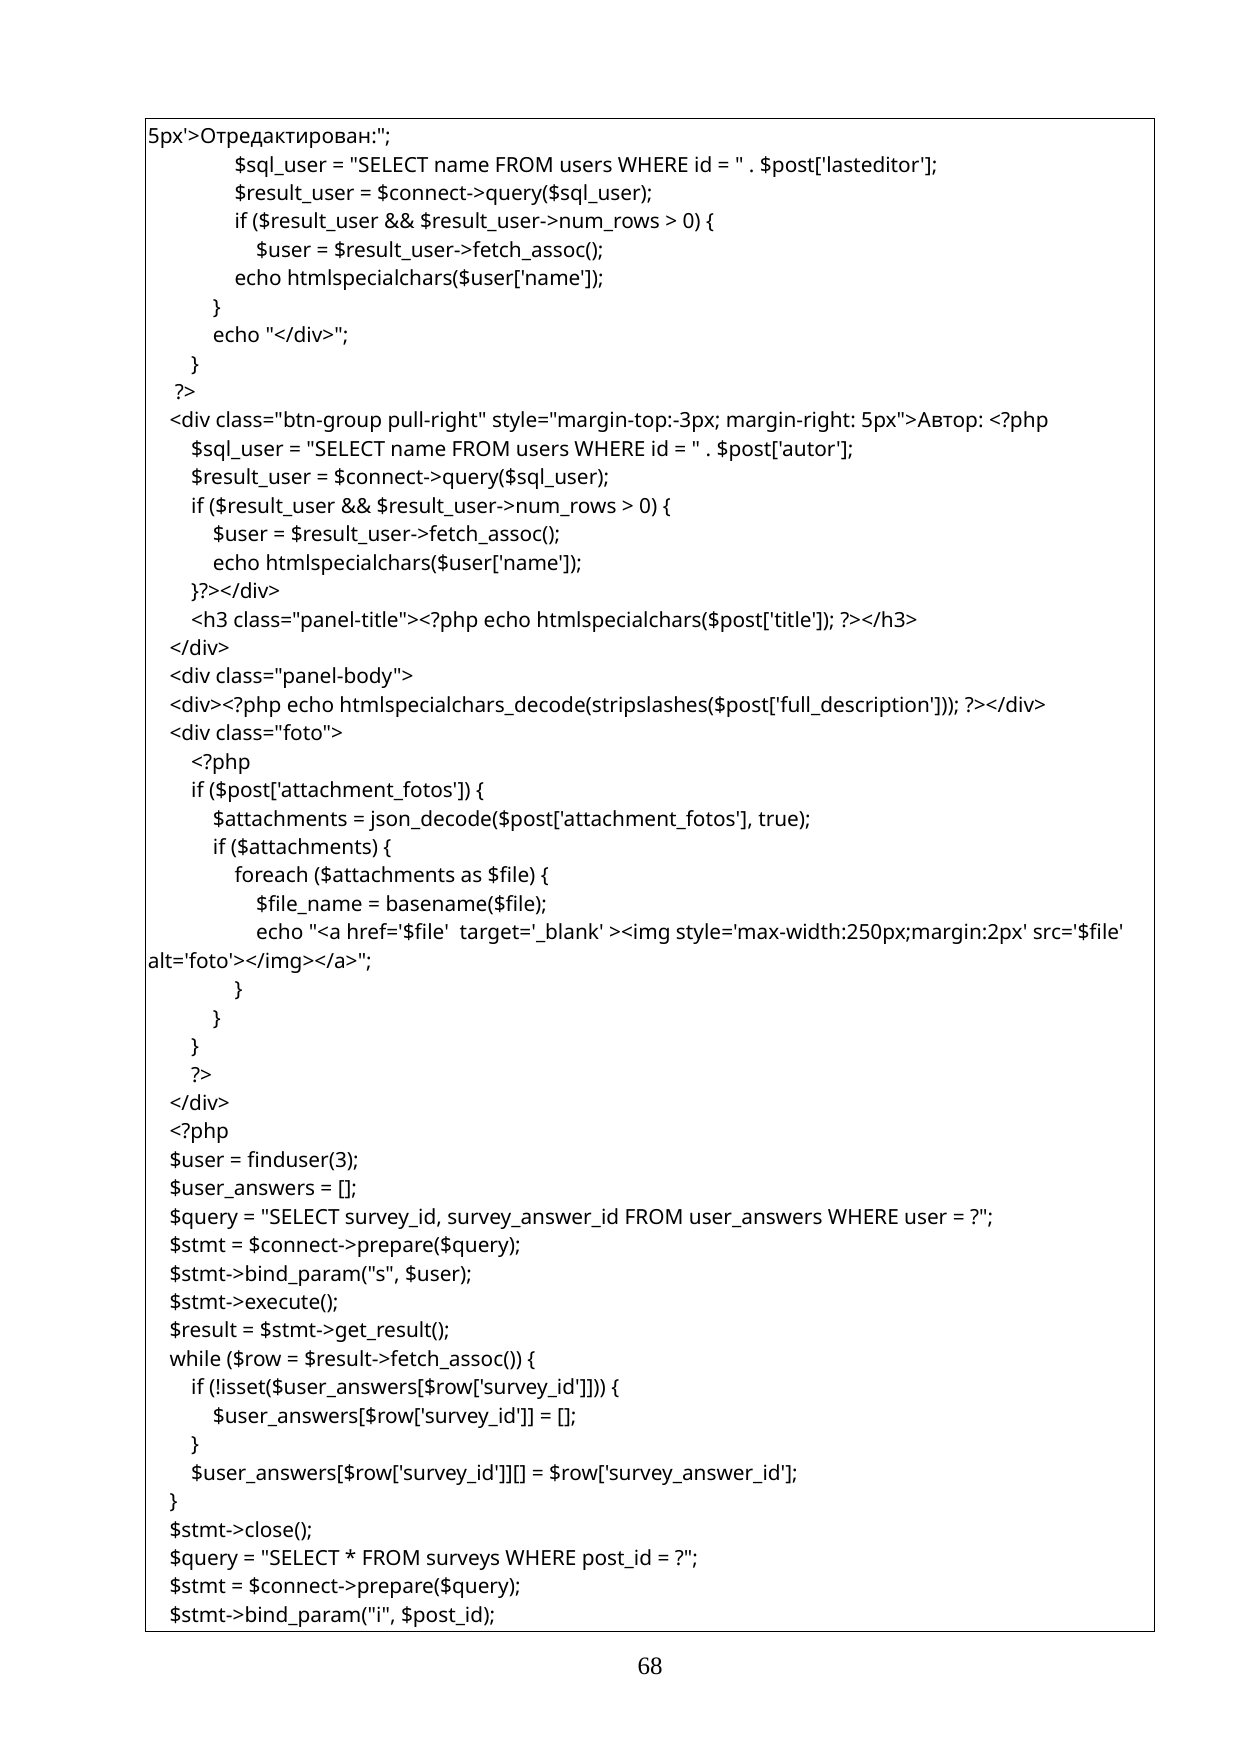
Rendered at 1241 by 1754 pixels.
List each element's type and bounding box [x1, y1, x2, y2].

text [146, 119, 1154, 1631]
